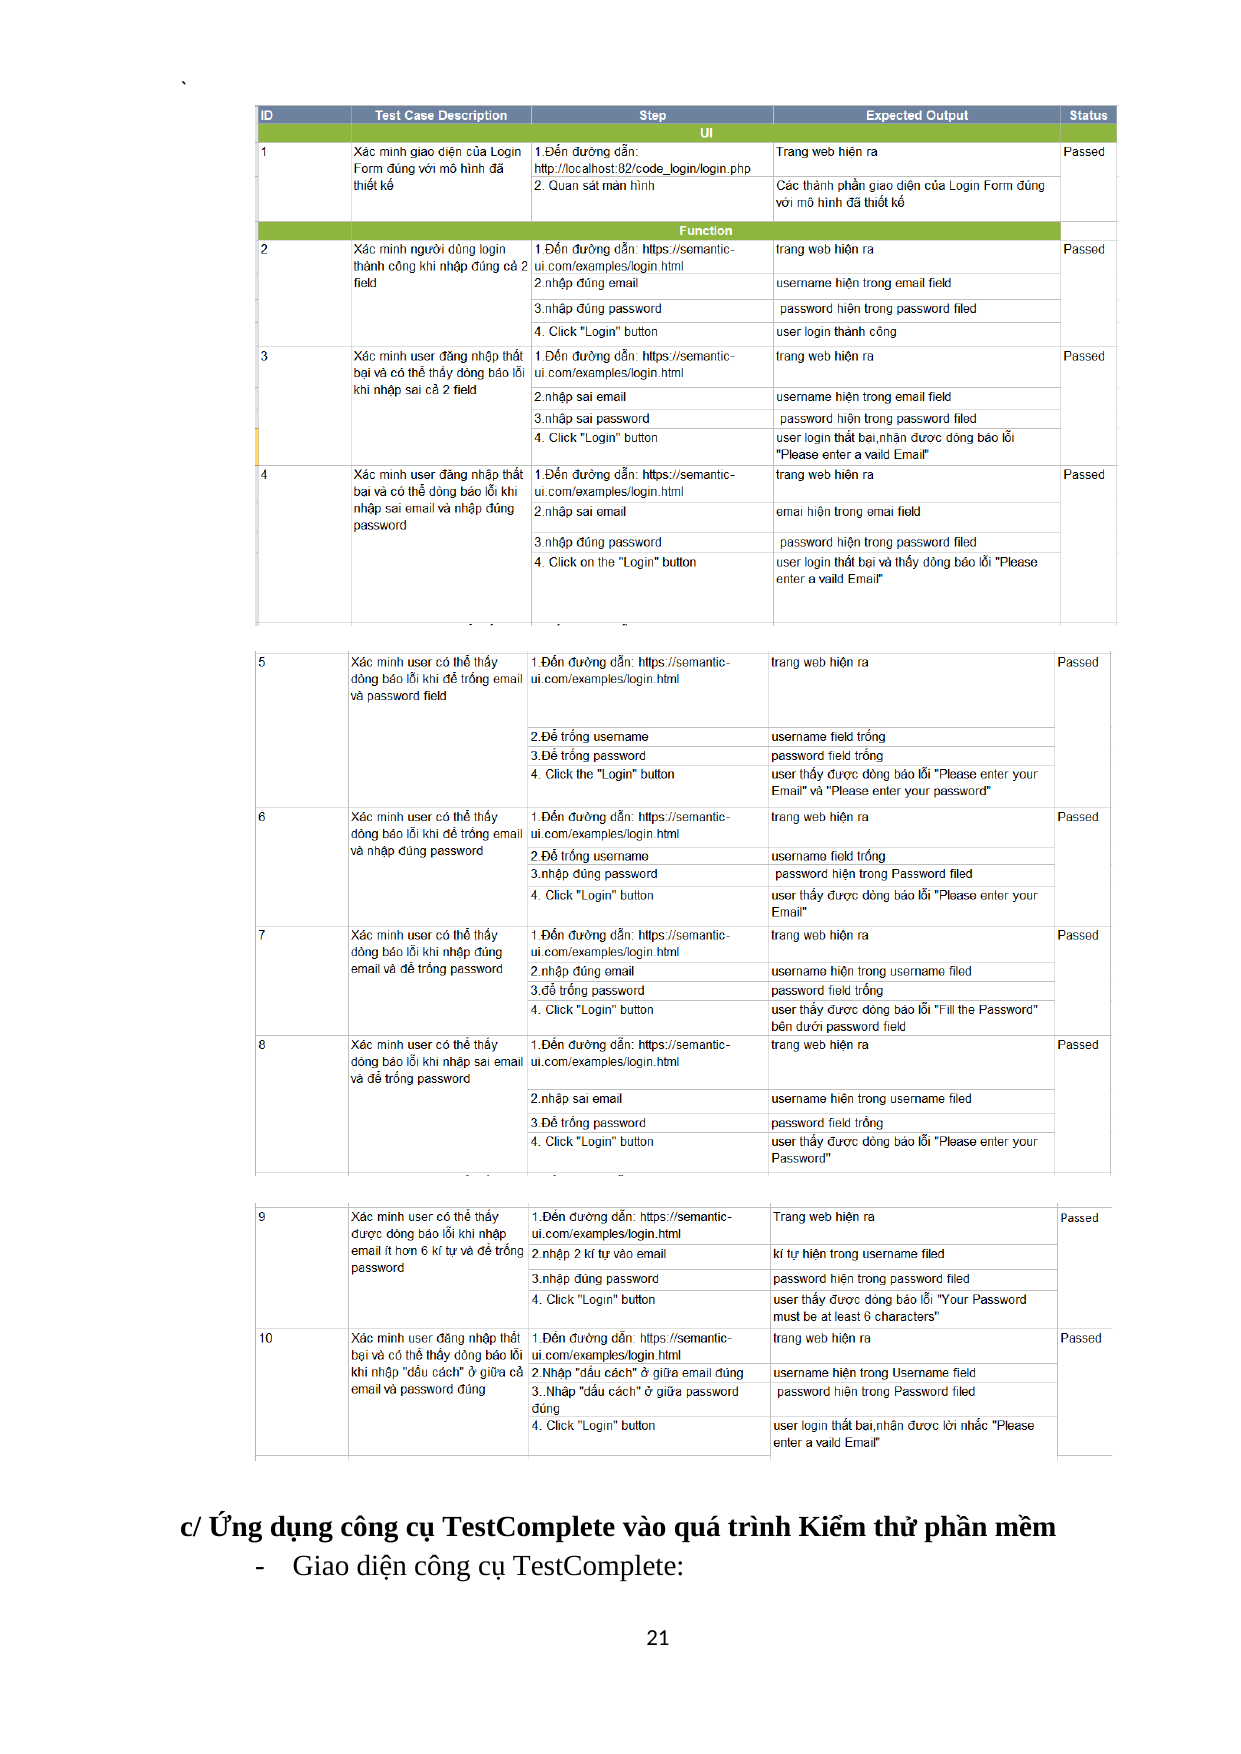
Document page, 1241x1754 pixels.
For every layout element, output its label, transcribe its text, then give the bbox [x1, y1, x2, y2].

picture [255, 651, 1113, 1176]
picture [255, 105, 1119, 626]
list Giao diện công cụ TestComplete: [255, 1548, 1135, 1582]
picture [255, 1203, 1113, 1461]
subtitle c/ Ứng dụng công cụ TestComplete vào quá trình Kiểm thử phần mềm [180, 1509, 1135, 1543]
